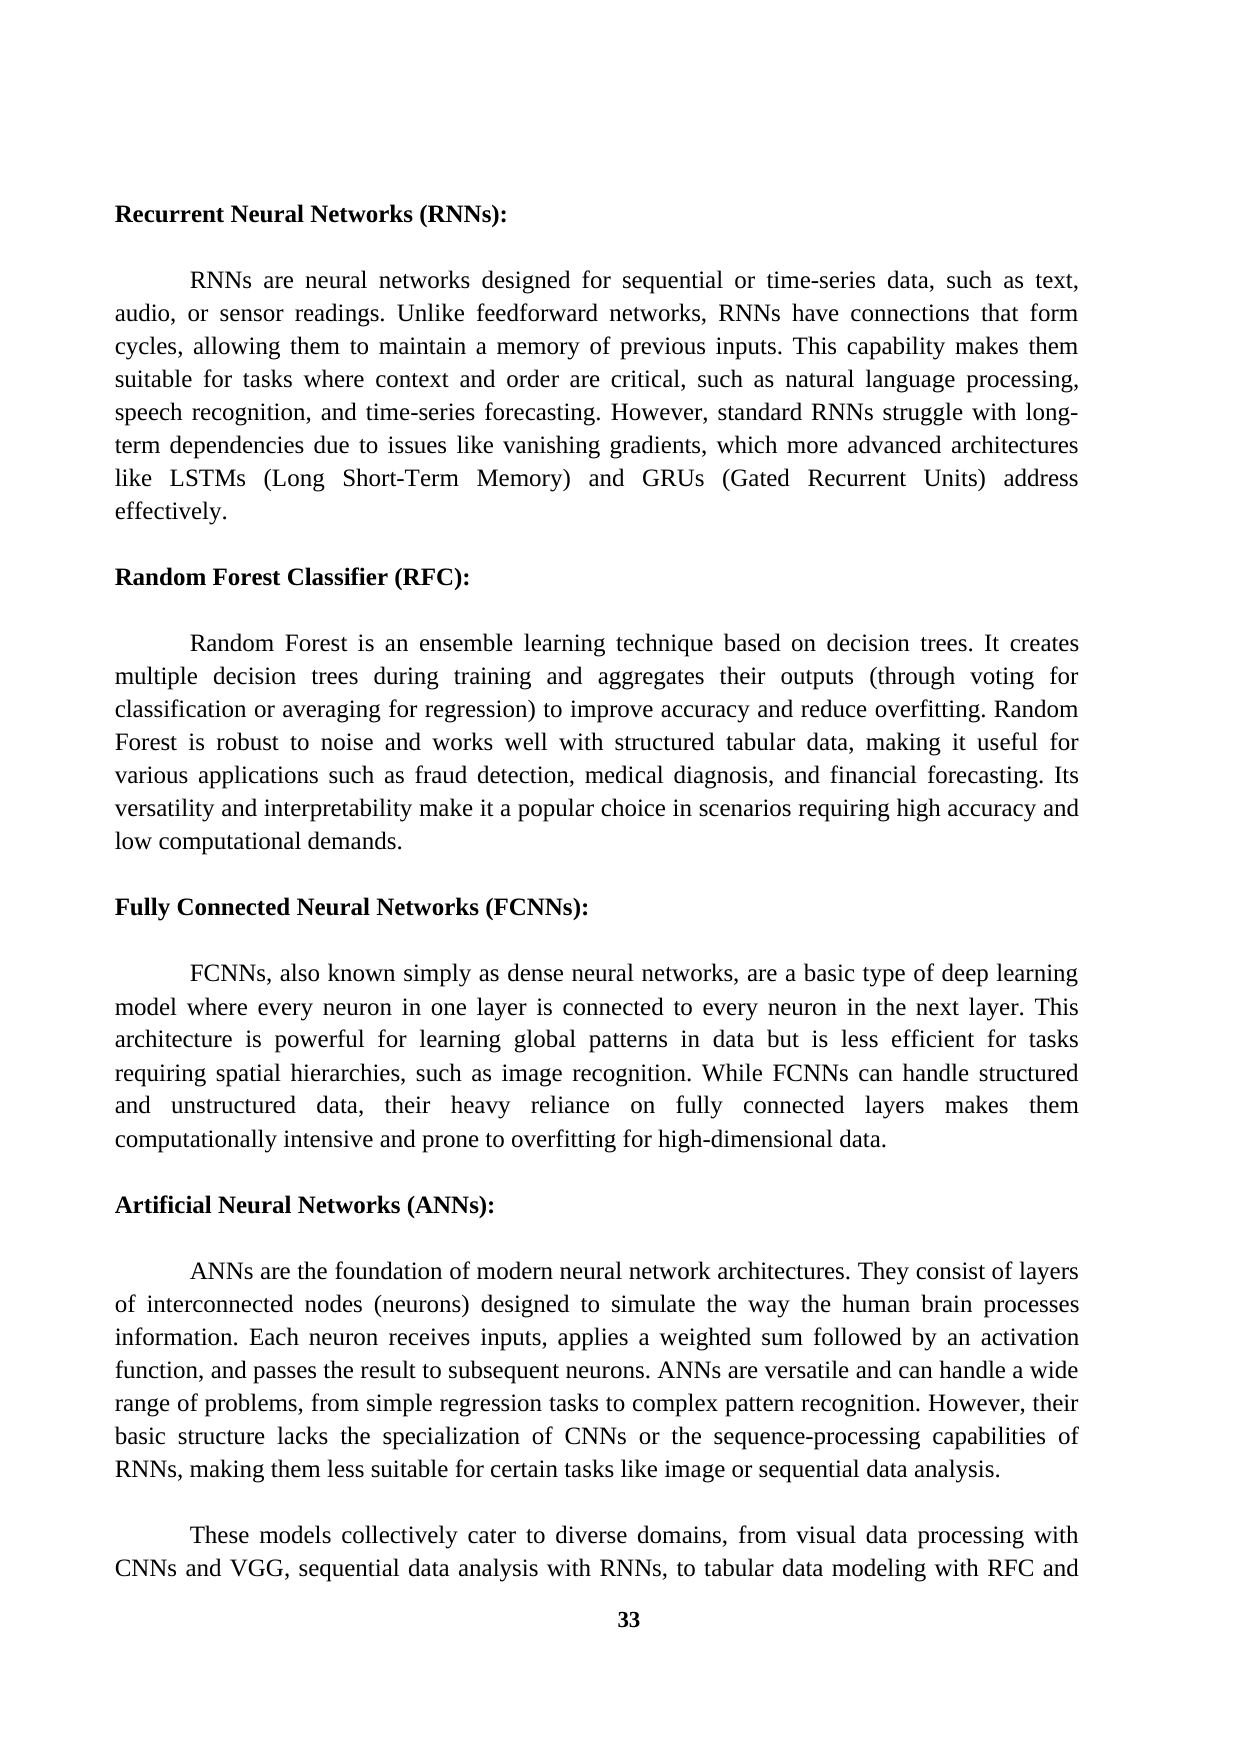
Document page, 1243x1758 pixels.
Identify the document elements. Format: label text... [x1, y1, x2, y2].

text FCNNs, also known simply as dense neural networks, are a basic type of deep learning model where every neuron in one layer is connected to every neuron in the next layer. This architecture is powerful for learning global patterns in data but is less efficient for tasks requiring spatial hierarchies, such as image recognition. While FCNNs can handle structured and unstructured data, their heavy reliance on fully connected layers makes them computationally intensive and prone to overfitting for high-dimensional data. [114, 958, 1080, 1152]
text Artificial Neural Networks (ANNs): [114, 1190, 1080, 1218]
text Random Forest Classifier (RFC): [114, 562, 1080, 591]
text Recurrent Neural Networks (RNNs): [114, 199, 1080, 228]
text Fully Connected Neural Networks (FCNNs): [114, 892, 1080, 921]
text ANNs are the foundation of modern neural network architectures. They consist of layers of interconnected nodes (neurons) designed to simulate the way the human brain processes information. Each neuron receives inputs, applies a weighted sum followed by an activation function, and passes the result to subsequent neurons. ANNs are versatile and can handle a wide range of problems, from simple regression tasks to complex pattern recognition. However, their basic structure lacks the specialization of CNNs or the sequence-processing capabilities of RNNs, making them less suitable for certain tasks like image or sequential data analysis. [114, 1256, 1080, 1483]
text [114, 1520, 1080, 1582]
text RNNs are neural networks designed for sequential or time-series data, such as text, audio, or sensor readings. Unlike feedforward networks, RNNs have connections that form cycles, allowing them to maintain a memory of previous inputs. This capability makes them suitable for tasks where context and order are critical, such as natural language processing, speech recognition, and time-series forecasting. However, standard RNNs struggle with long-term dependencies due to issues like vanishing gradients, which more advanced architectures like LSTMs (Long Short-Term Memory) and GRUs (Gated Recurrent Units) address effectively. [114, 265, 1080, 525]
text Random Forest is an ensemble learning technique based on decision trees. It creates multiple decision trees during training and aggregates their outputs (through voting for classification or averaging for regression) to improve accuracy and reduce overfitting. Random Forest is robust to noise and works well with structured tabular data, making it useful for various applications such as fraud detection, medical diagnosis, and financial forecasting. Its versatility and interpretability make it a popular choice in scenarios requiring high accuracy and low computational demands. [114, 628, 1080, 855]
